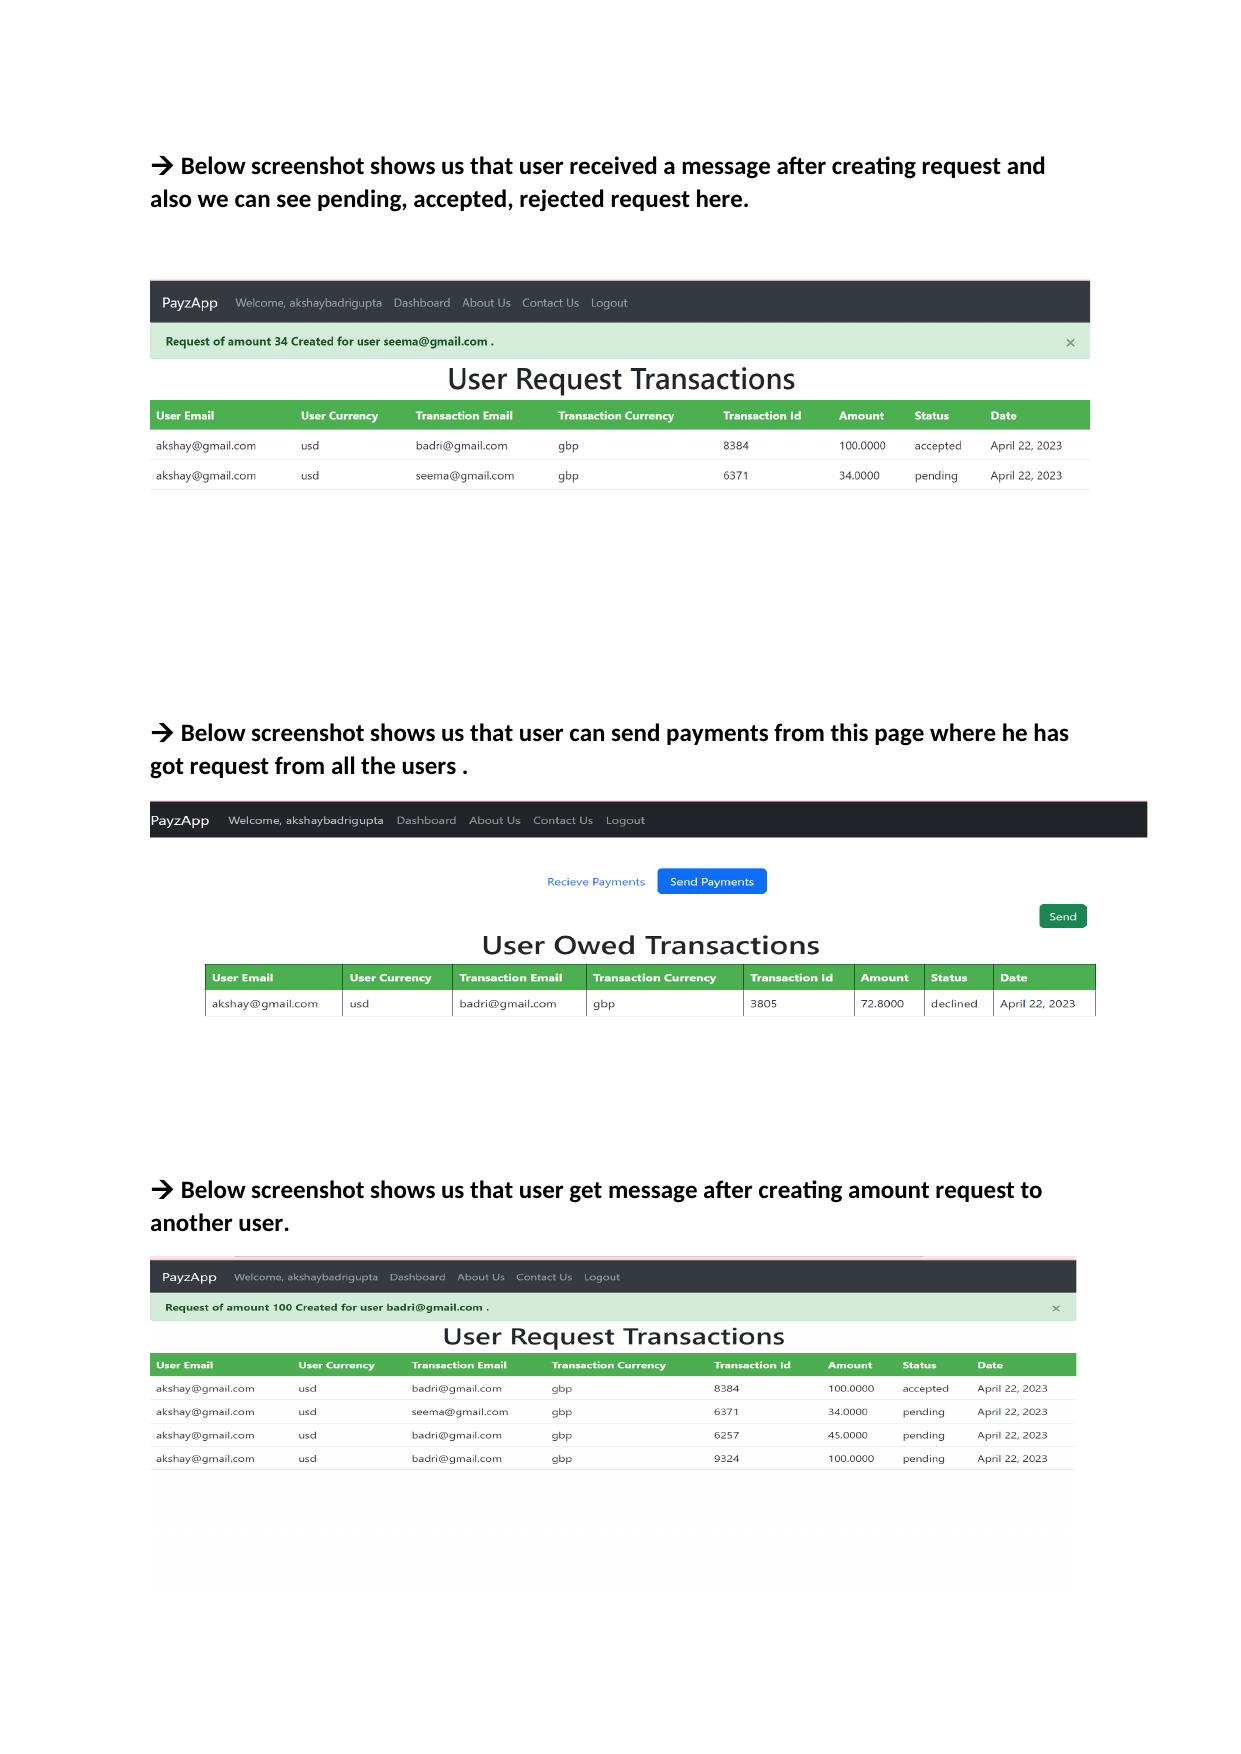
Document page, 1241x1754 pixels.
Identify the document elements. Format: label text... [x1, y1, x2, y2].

picture [150, 1256, 1077, 1595]
text Below screenshot shows us that user can send payments from this page where he has got request from all the users . [150, 717, 1090, 781]
picture [150, 800, 1148, 1156]
text Below screenshot shows us that user received a message after creating request and also we can see pending, accepted, rejected request here. [150, 150, 1090, 213]
picture [150, 279, 1091, 699]
text Below screenshot shows us that user get message after creating amount request to another user. [150, 1174, 1090, 1237]
